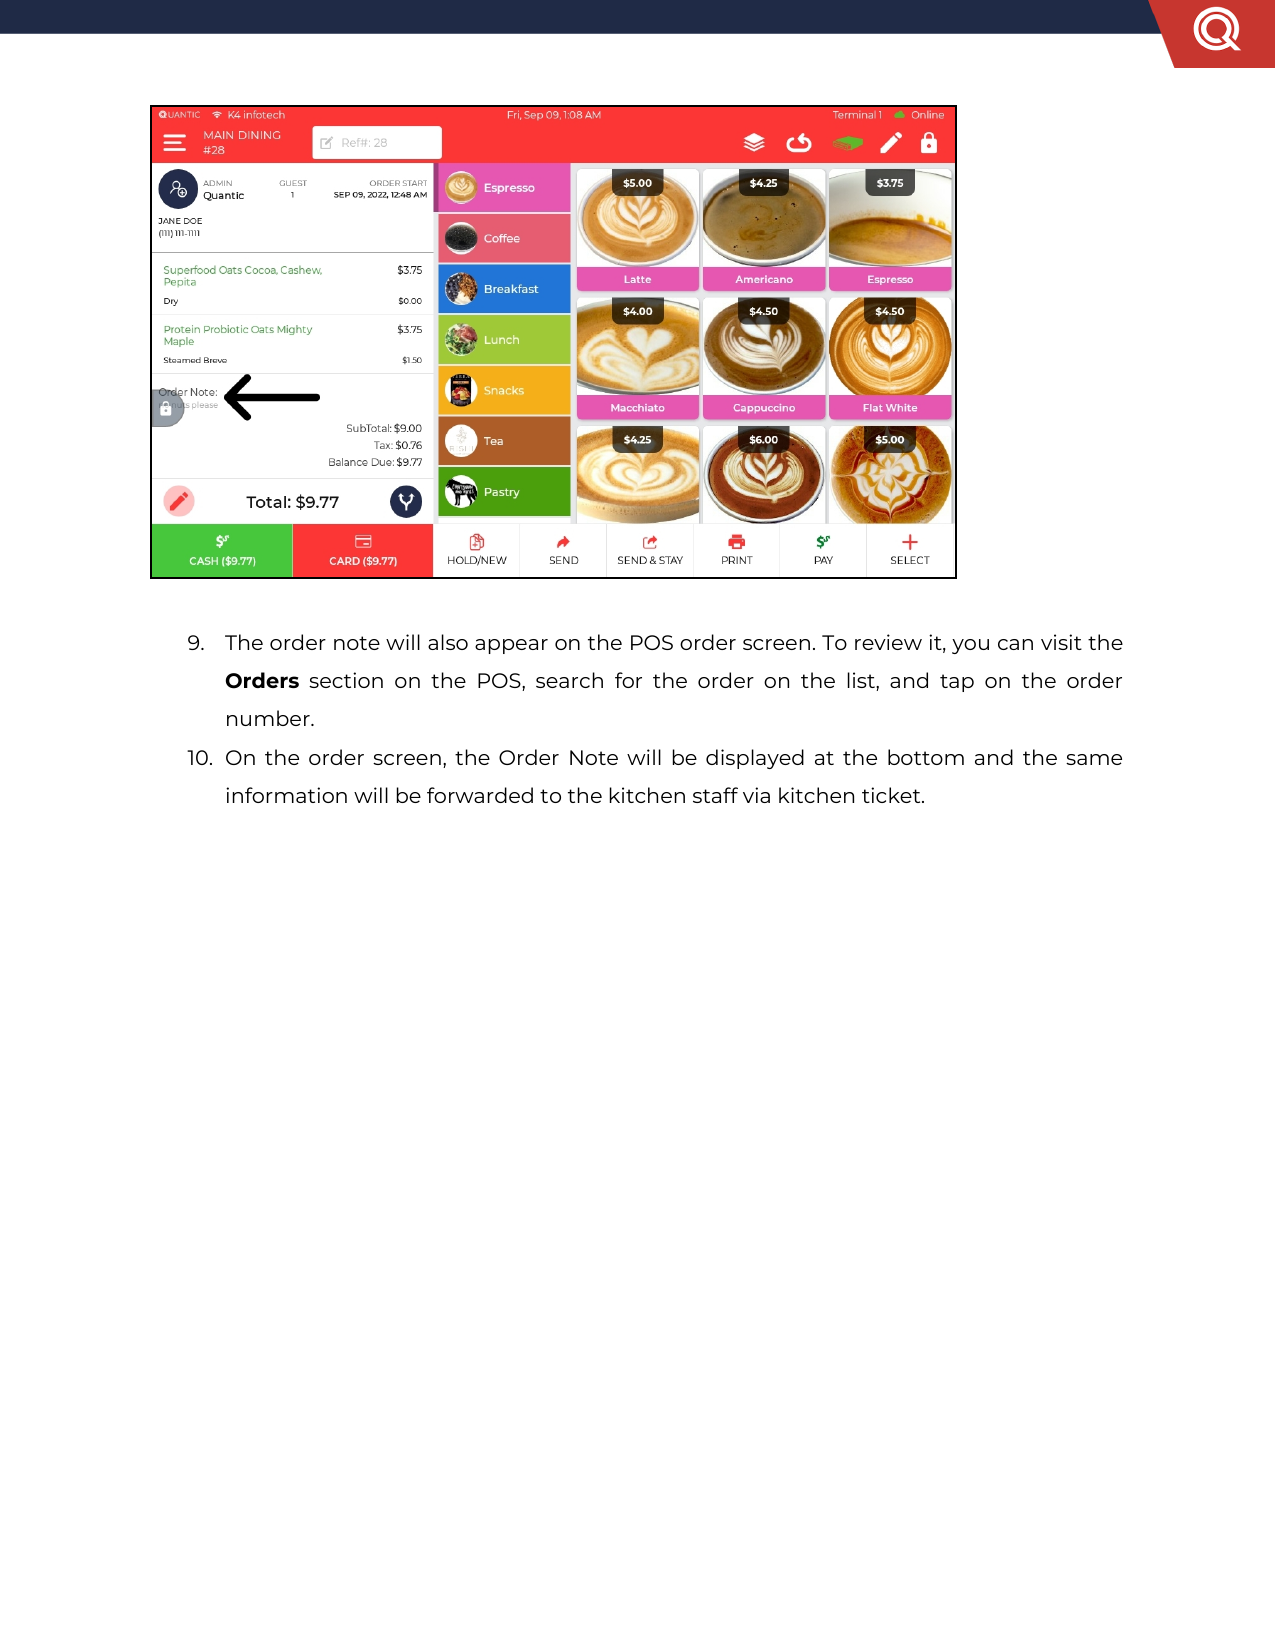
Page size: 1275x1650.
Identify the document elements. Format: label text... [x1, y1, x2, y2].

list The order note will also appear on the POS order screen. To review it, you can visit the Orders section on the POS, search for the order on the list, and tap on the order number. [187, 630, 1125, 732]
picture [152, 107, 955, 577]
list On the order screen, the Order Note will be displayed at the bottom and the same information will be forwarded to the kitchen staff via kitchen ticket. [187, 745, 1125, 808]
picture [0, 0, 1275, 68]
